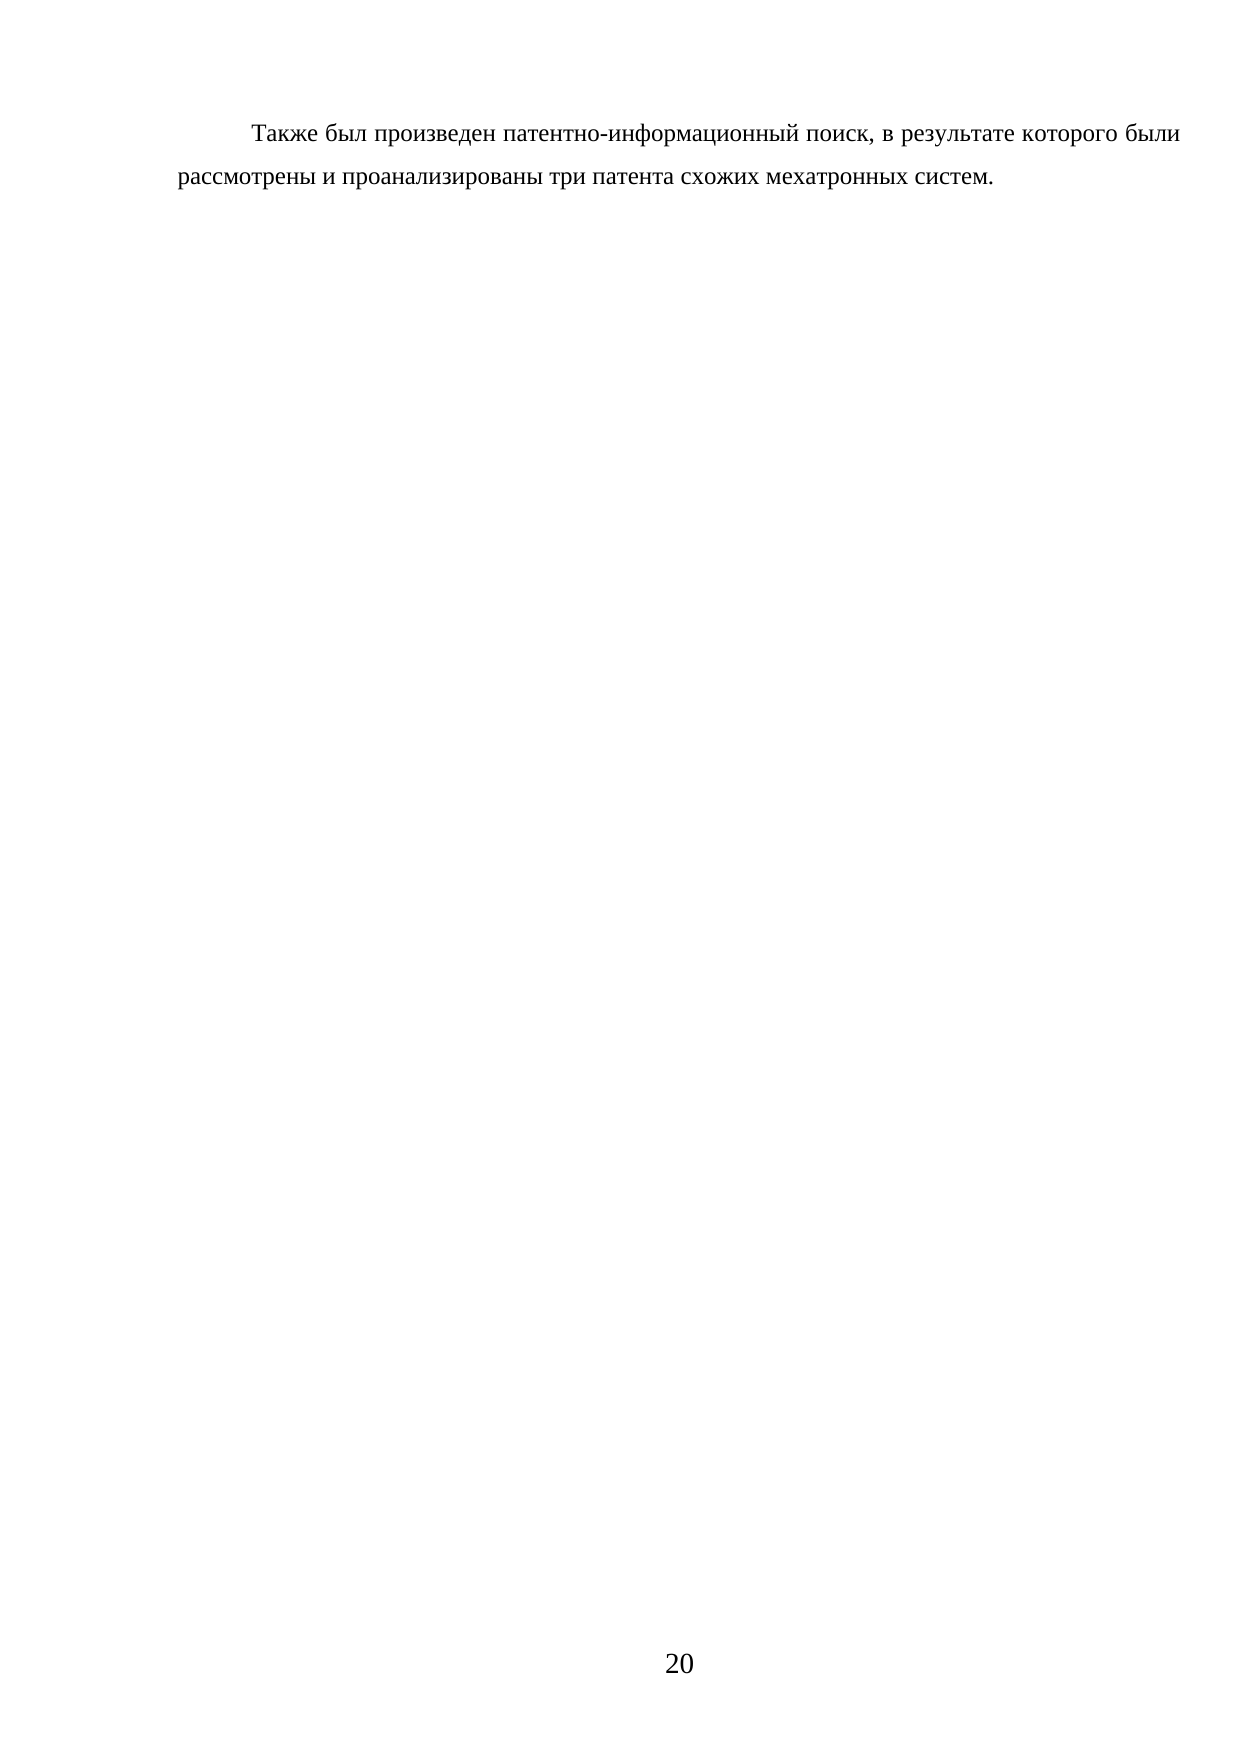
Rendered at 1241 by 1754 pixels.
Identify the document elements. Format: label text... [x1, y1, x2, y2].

text Также был произведен патентно-информационный поиск, в результате которого были рассмотрены и проанализированы три патента схожих мехатронных систем. [177, 118, 1181, 190]
